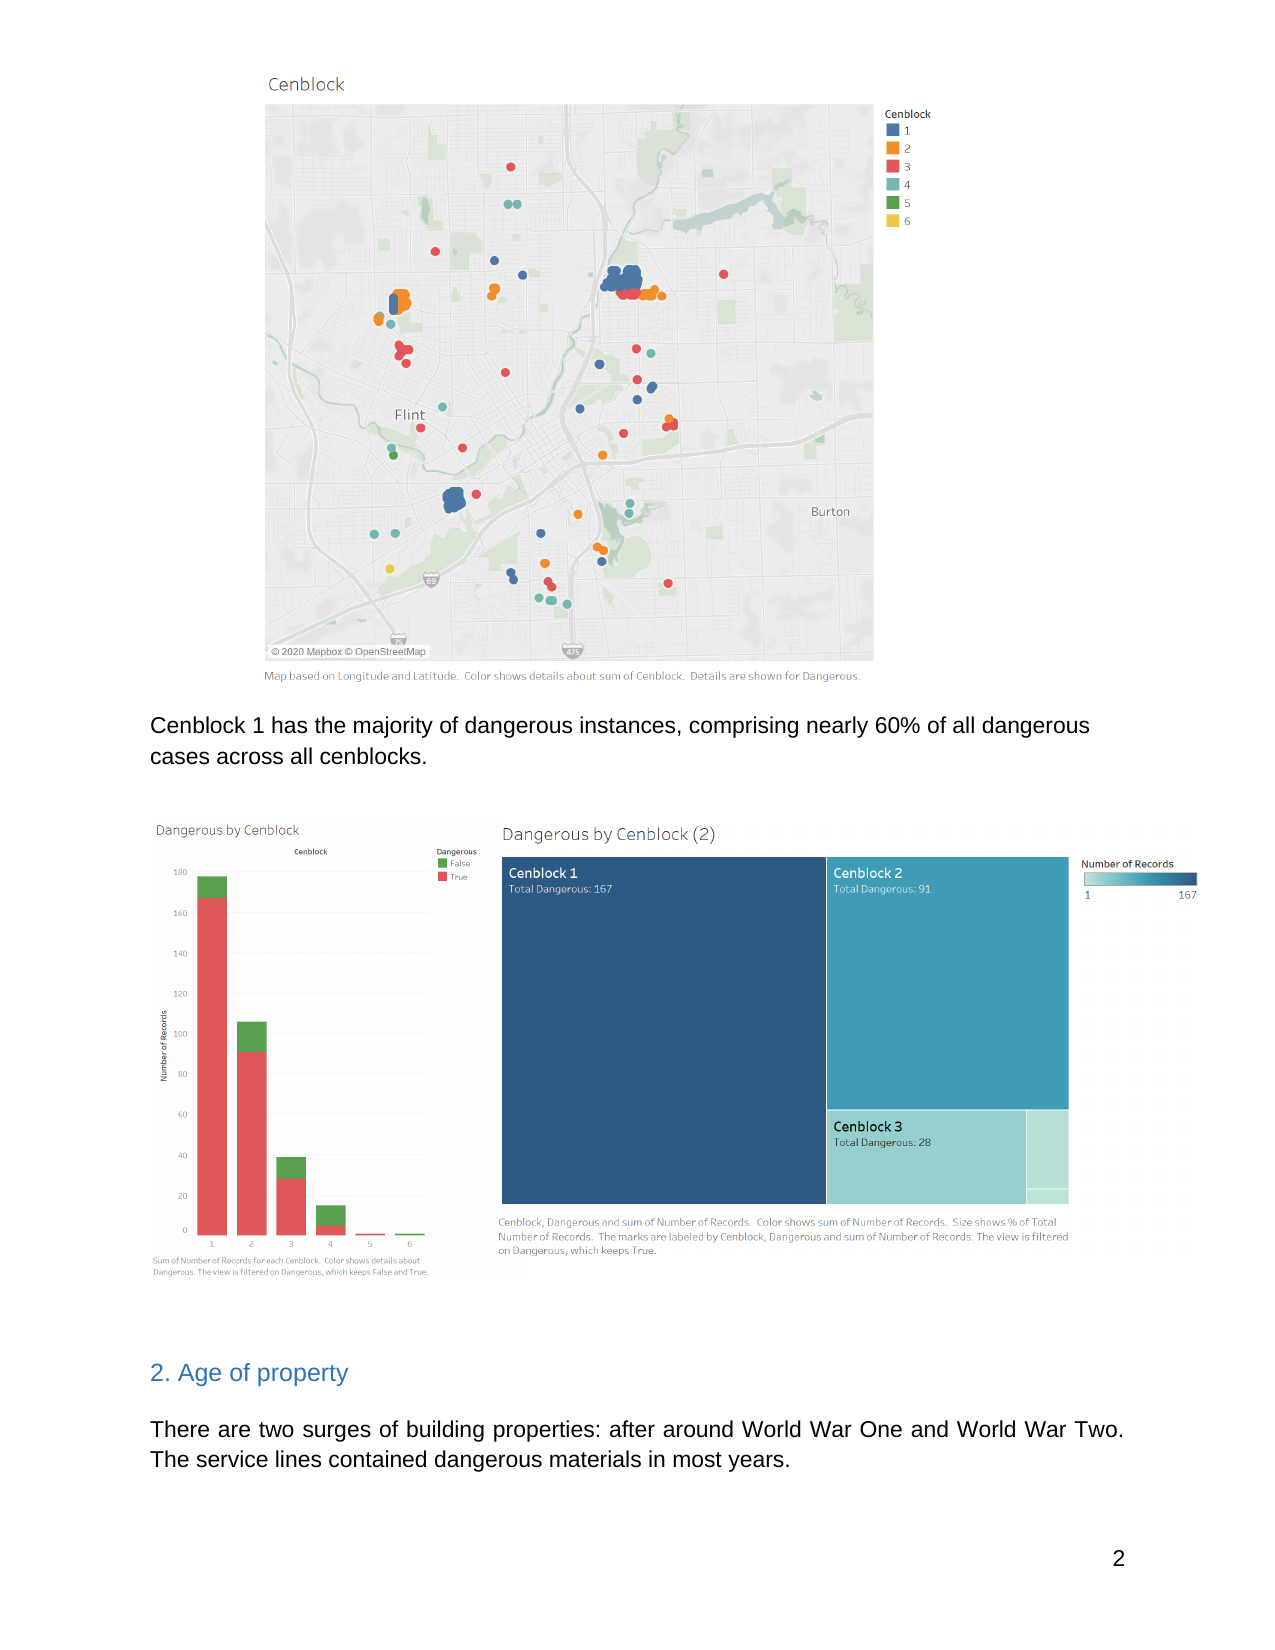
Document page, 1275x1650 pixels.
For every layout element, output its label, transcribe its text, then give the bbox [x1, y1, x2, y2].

text Cenblock 1 has the majority of dangerous instances, comprising nearly 60% of all dangerous cases across all cenblocks. [150, 712, 1125, 769]
text 2. Age of property [150, 1358, 1125, 1386]
picture [265, 65, 1011, 684]
picture [153, 816, 1201, 1277]
text There are two surges of building properties: after around World War One and World War Two. The service lines contained dangerous materials in most years. [150, 1416, 1125, 1472]
